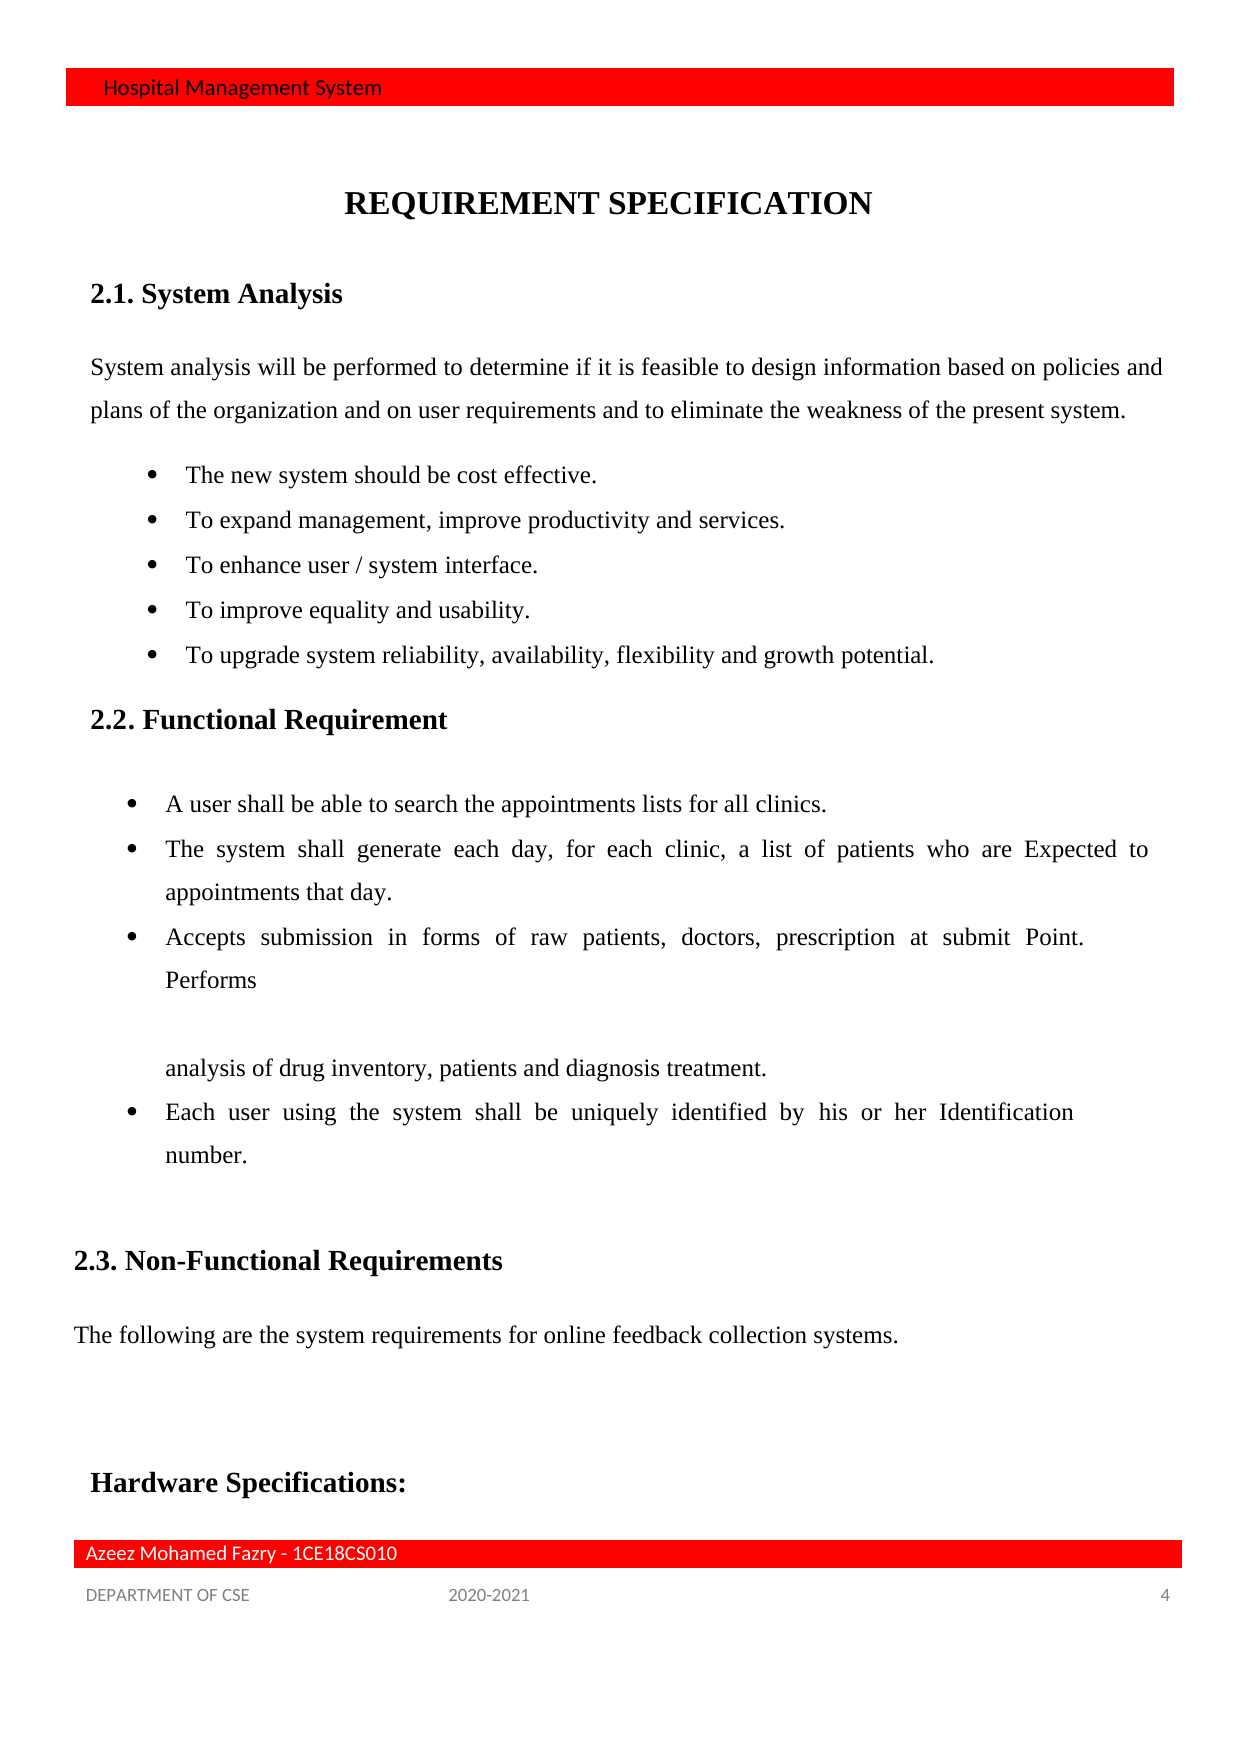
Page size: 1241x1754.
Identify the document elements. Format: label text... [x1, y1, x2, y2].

text REQUIREMENT SPECIFICATION [344, 30, 1182, 222]
list Each user using the system shall be uniquely identified by his or her Identification number. [128, 1097, 1074, 1169]
text Hardware Specifications: [90, 1466, 1011, 1499]
text System analysis will be performed to determine if it is feasible to design information based on policies and plans of the organization and on user requirements and to eliminate the weakness of the present system. [90, 352, 1164, 424]
list The new system should be cost effective. [148, 460, 1182, 488]
list The system shall generate each day, for each clinic, a list of patients who are Expected to appointments that day. [128, 834, 1148, 906]
text 2.1. System Analysis [90, 276, 1182, 309]
list . Functional Requirement [90, 702, 1182, 735]
list To improve equality and usability. [148, 595, 1182, 624]
list To enhance user / system interface. [148, 550, 1182, 579]
list To expand management, improve productivity and services. [148, 505, 1182, 533]
list A user shall be able to search the appointments lists for all clinics. [128, 789, 1182, 818]
list analysis of drug inventory, patients and diagnosis treatment. [165, 1053, 1085, 1082]
list Accepts submission in forms of raw patients, doctors, prescription at submit Point. Performs [128, 922, 1085, 994]
text The following are the system requirements for online feedback collection systems. [73, 1320, 1011, 1349]
list To upgrade system reliability, availability, flexibility and growth potential. [148, 640, 1182, 669]
text 2.3. Non-Functional Requirements [73, 1243, 1182, 1277]
